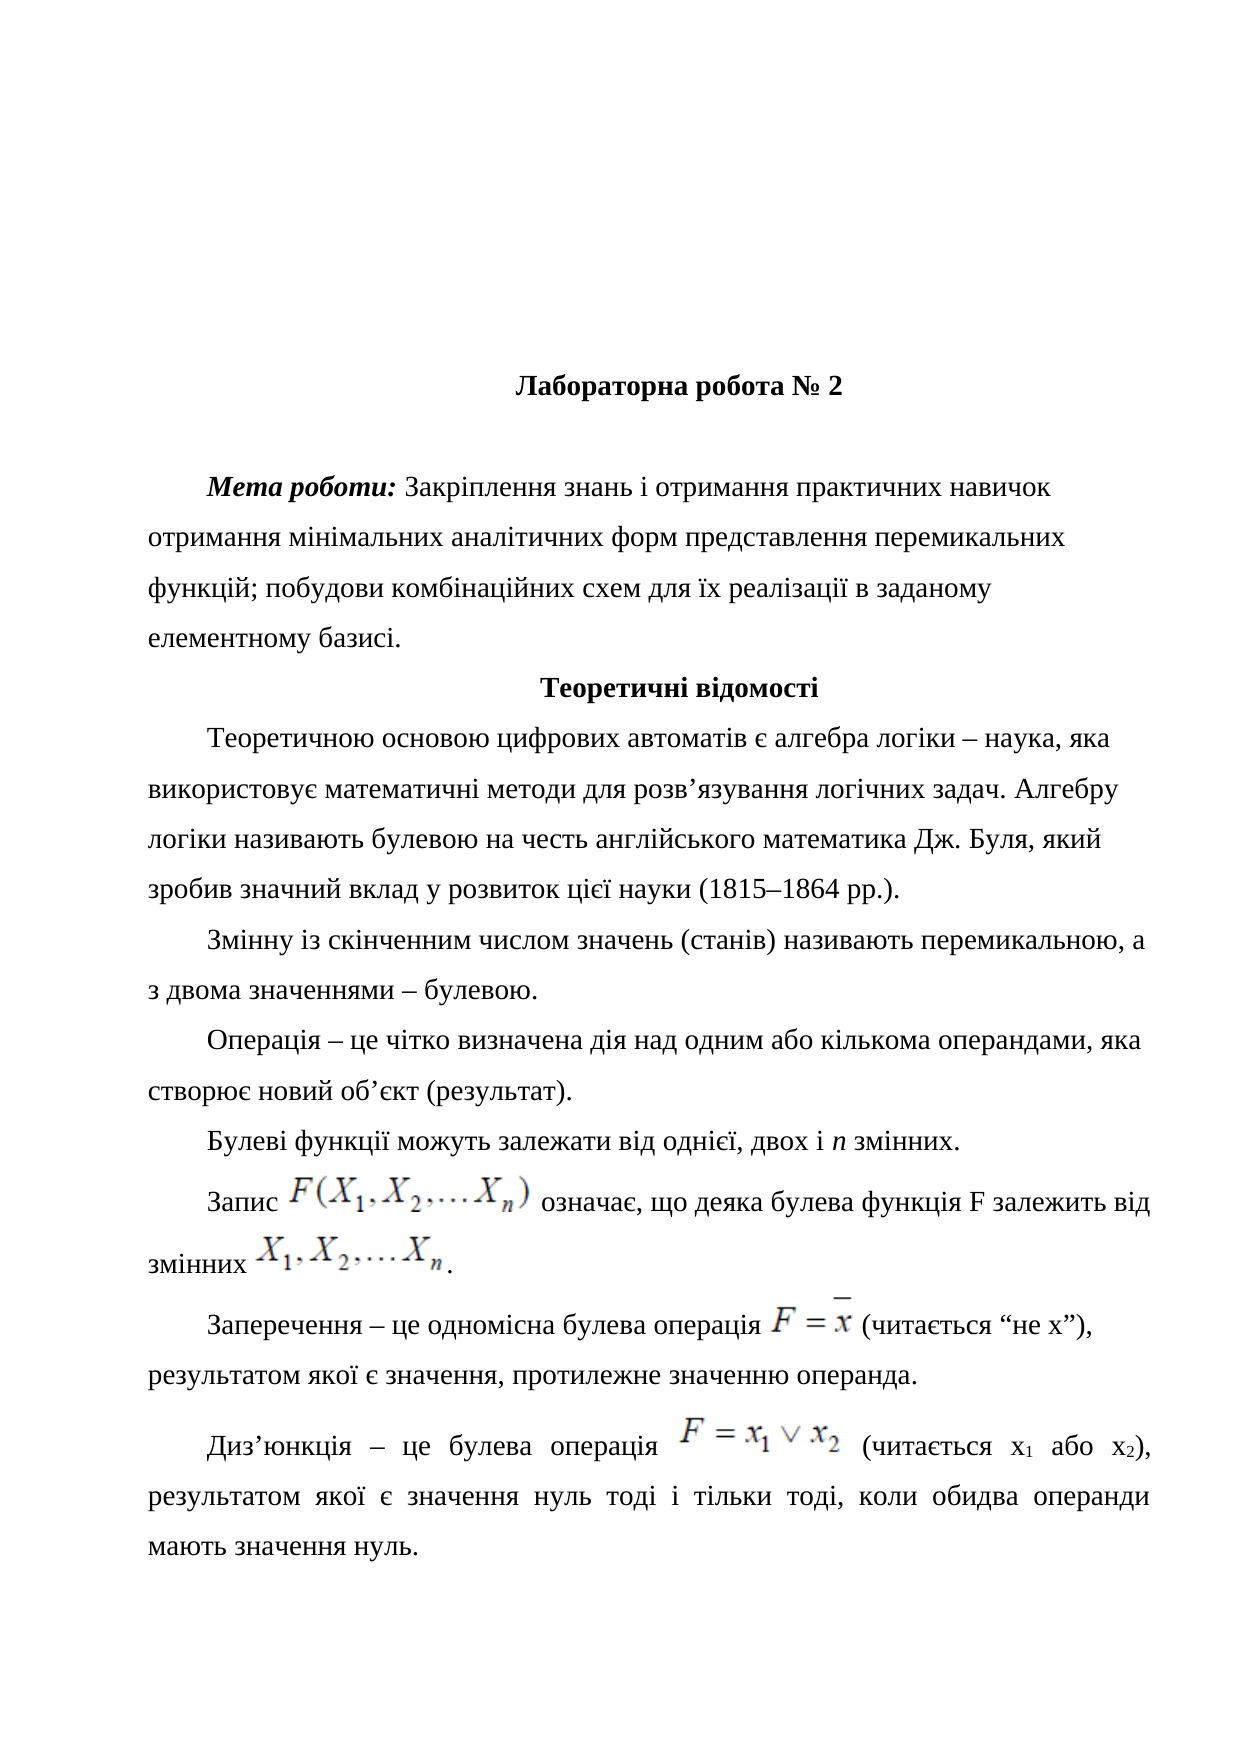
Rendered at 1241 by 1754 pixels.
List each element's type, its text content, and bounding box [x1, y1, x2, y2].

text Диз’юнкція – це булева операція (читається x1 або x2), результатом якої є значення нуль тоді і тільки тоді, коли обидва операнди мають значення нуль. [148, 1408, 1152, 1562]
text Мета роботи: Закріплення знань і отримання практичних навичок отримання мінімальних аналітичних форм представлення перемикальних функцій; побудови комбінаційних схем для їх реалізації в заданому елементному базисі. [148, 469, 1152, 653]
text Операція – це чітко визначена дія над одним або кількома операндами, яка створює новий об’єкт (результат). [148, 1022, 1152, 1106]
text Заперечення – це одномісна булева операція (читається “не х”), результатом якої є значення, протилежне значенню операнда. [148, 1296, 1152, 1391]
text Запис означає, що деяка булева функція F залежить від змінних . [148, 1173, 1152, 1279]
text Лабораторна робота № 2 [148, 368, 1152, 402]
text Теоретичні відомості [148, 670, 1152, 704]
picture [285, 1173, 534, 1212]
text Змінну із скінченним числом значень (станів) називають перемикальною, а з двома значеннями – булевою. [148, 922, 1152, 1006]
text Теоретичною основою цифрових автоматів є алгебра логіки – наука, яка використовує математичні методи для розв’язування логічних задач. Алгебру логіки називають булевою на честь англійського математика Дж. Буля, який зробив значний вклад у розвиток цієї науки (1815–1864 рр.). [148, 721, 1152, 905]
text Булеві функції можуть залежати від однієї, двох і n змінних. [148, 1123, 1152, 1157]
